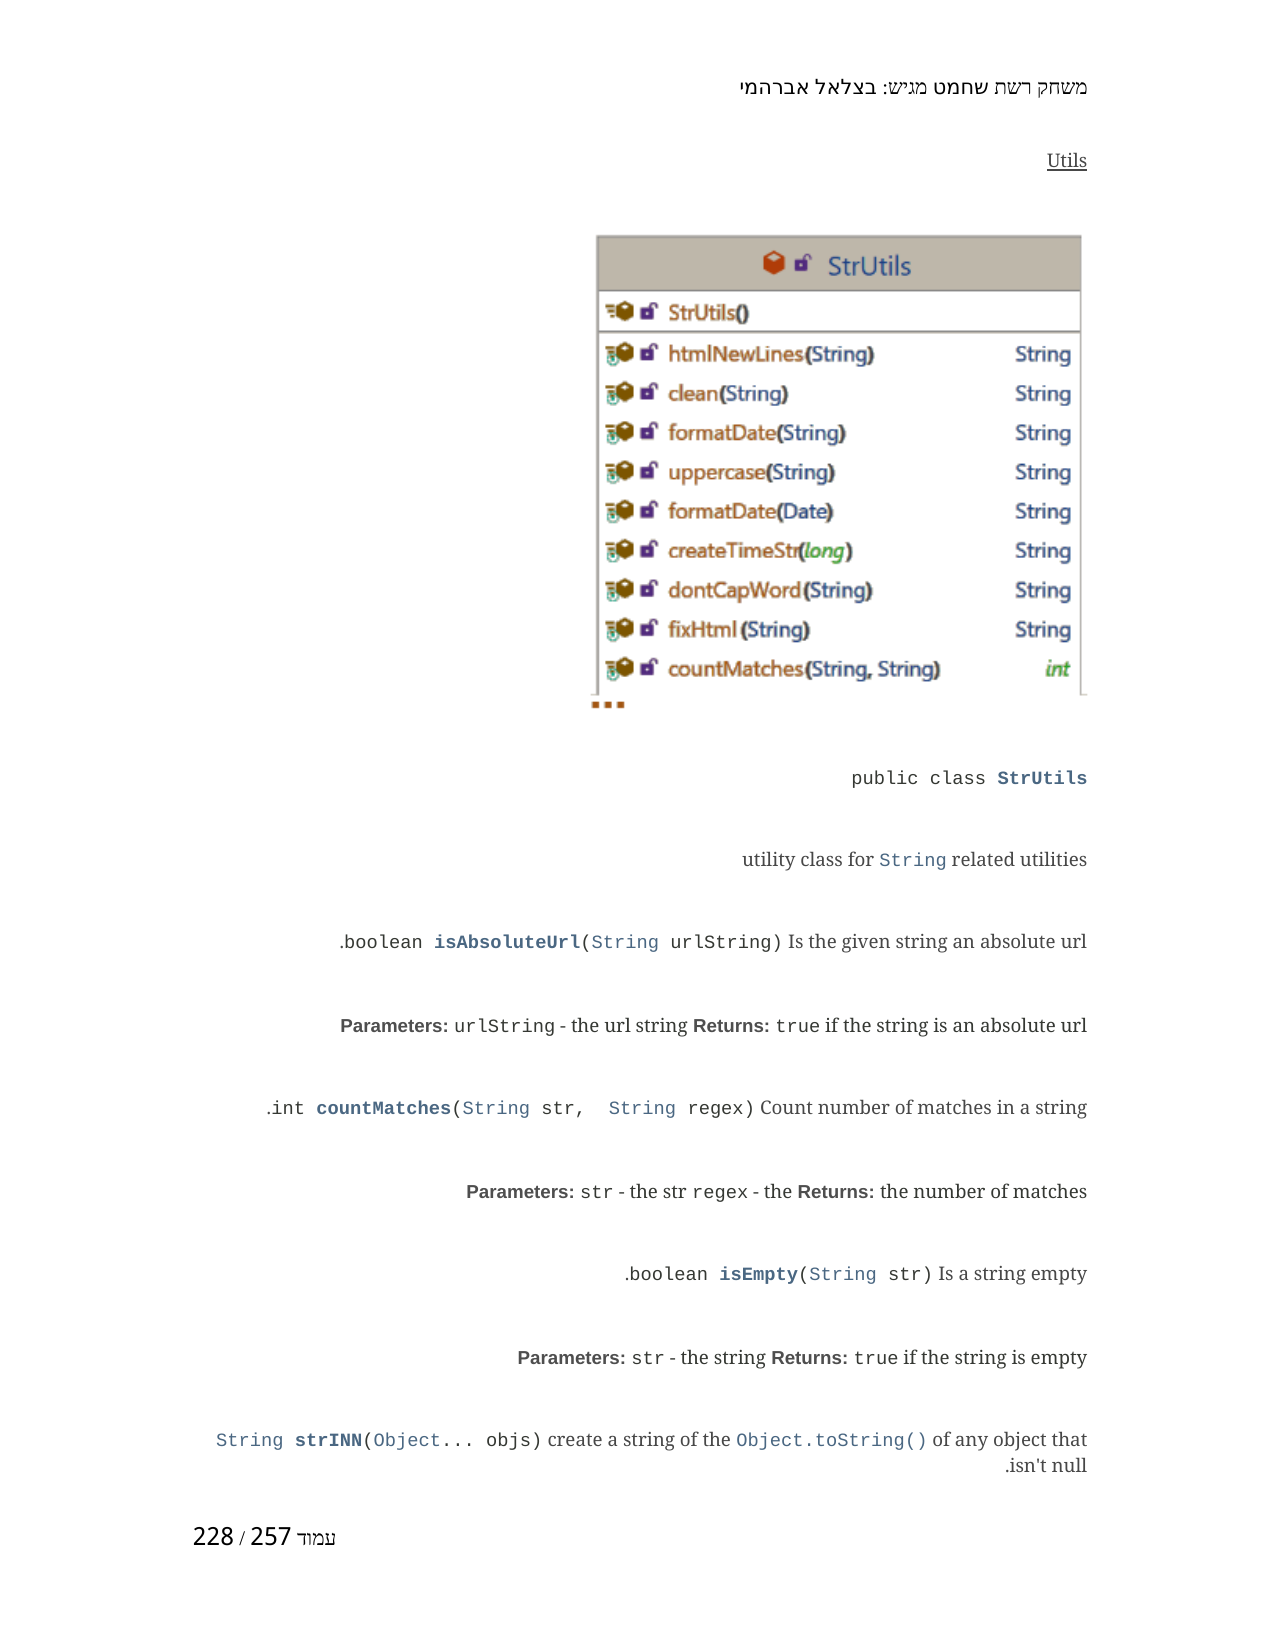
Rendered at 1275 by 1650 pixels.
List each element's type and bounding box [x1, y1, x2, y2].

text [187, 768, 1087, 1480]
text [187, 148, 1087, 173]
picture [590, 229, 1088, 713]
